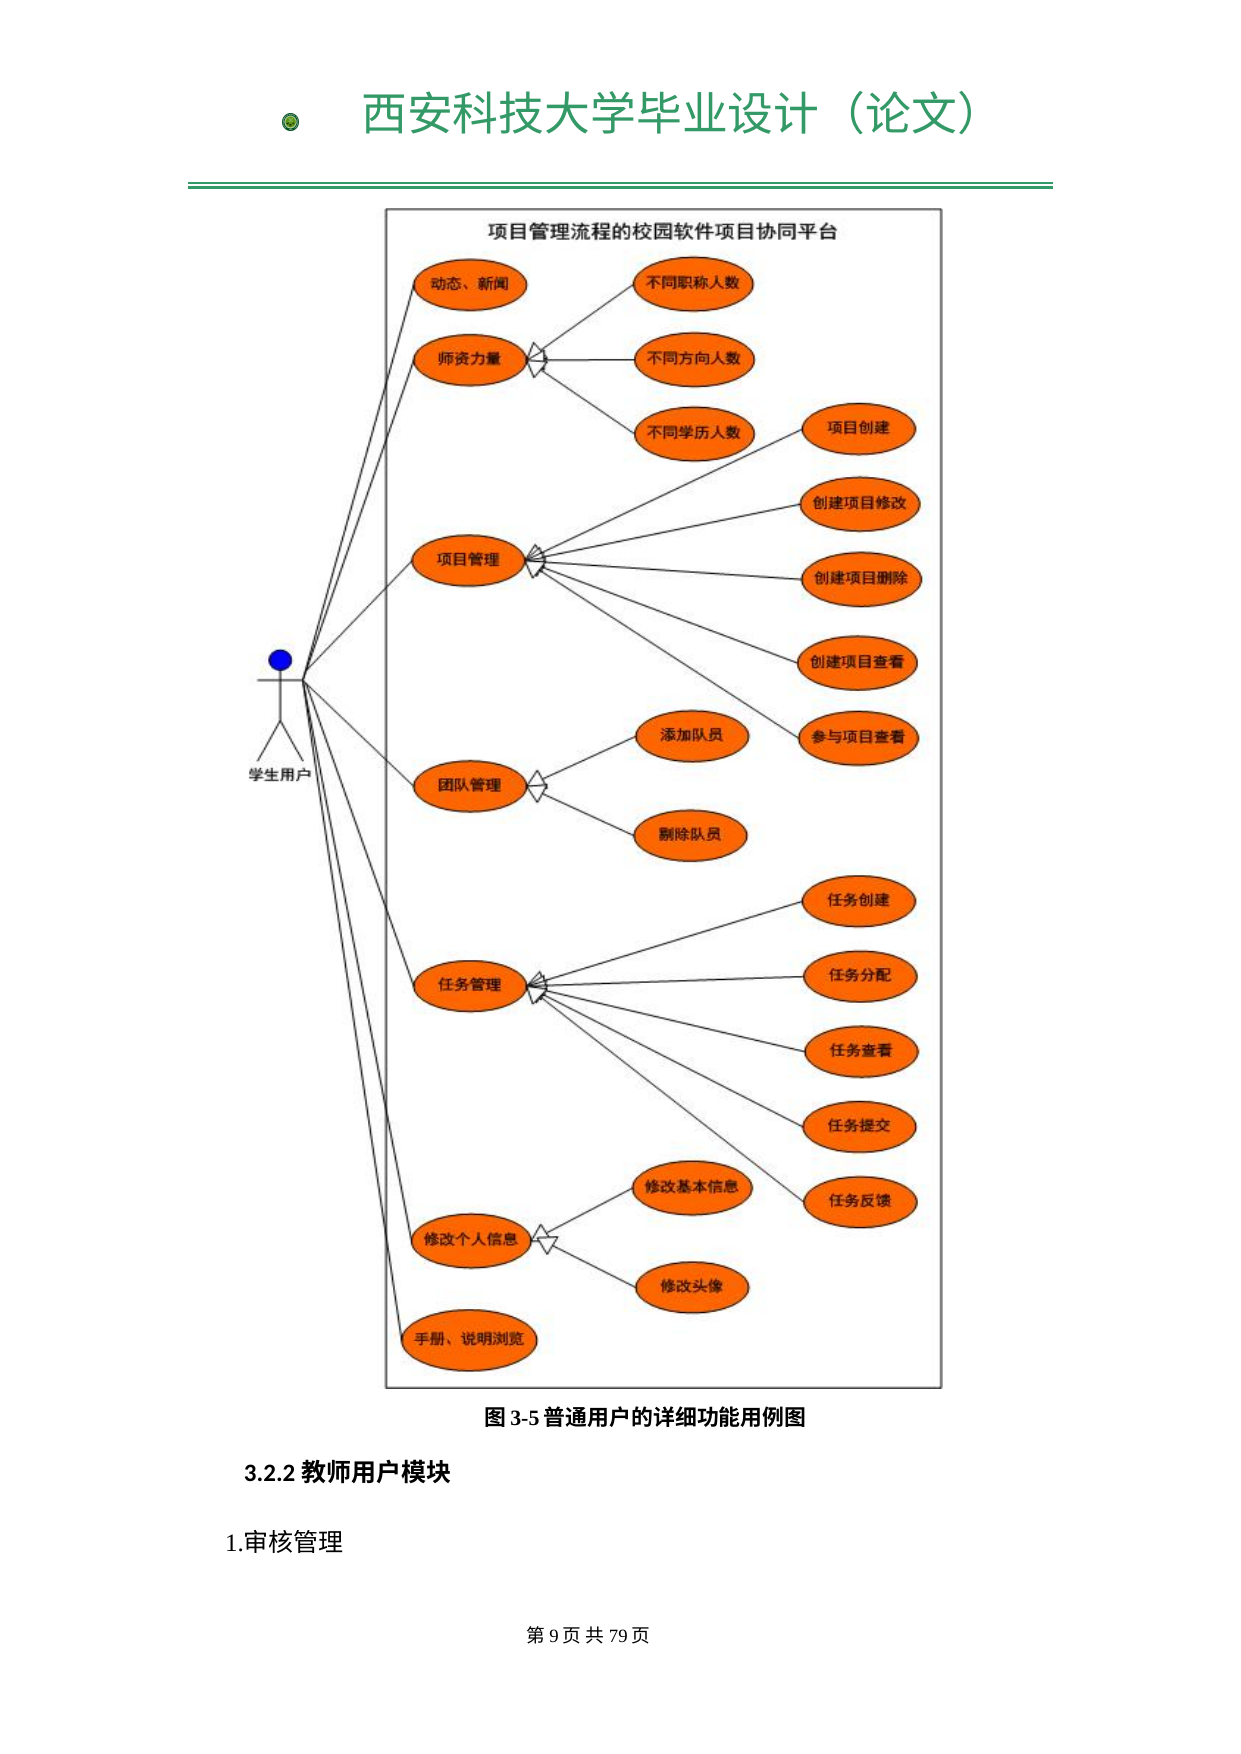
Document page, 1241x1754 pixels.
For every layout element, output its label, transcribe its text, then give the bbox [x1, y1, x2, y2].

list 1.审核管理 [187, 1508, 1053, 1573]
picture [248, 208, 943, 1389]
subtitle 3.2.2 教师用户模块 [187, 1438, 1053, 1503]
picture [282, 113, 299, 131]
